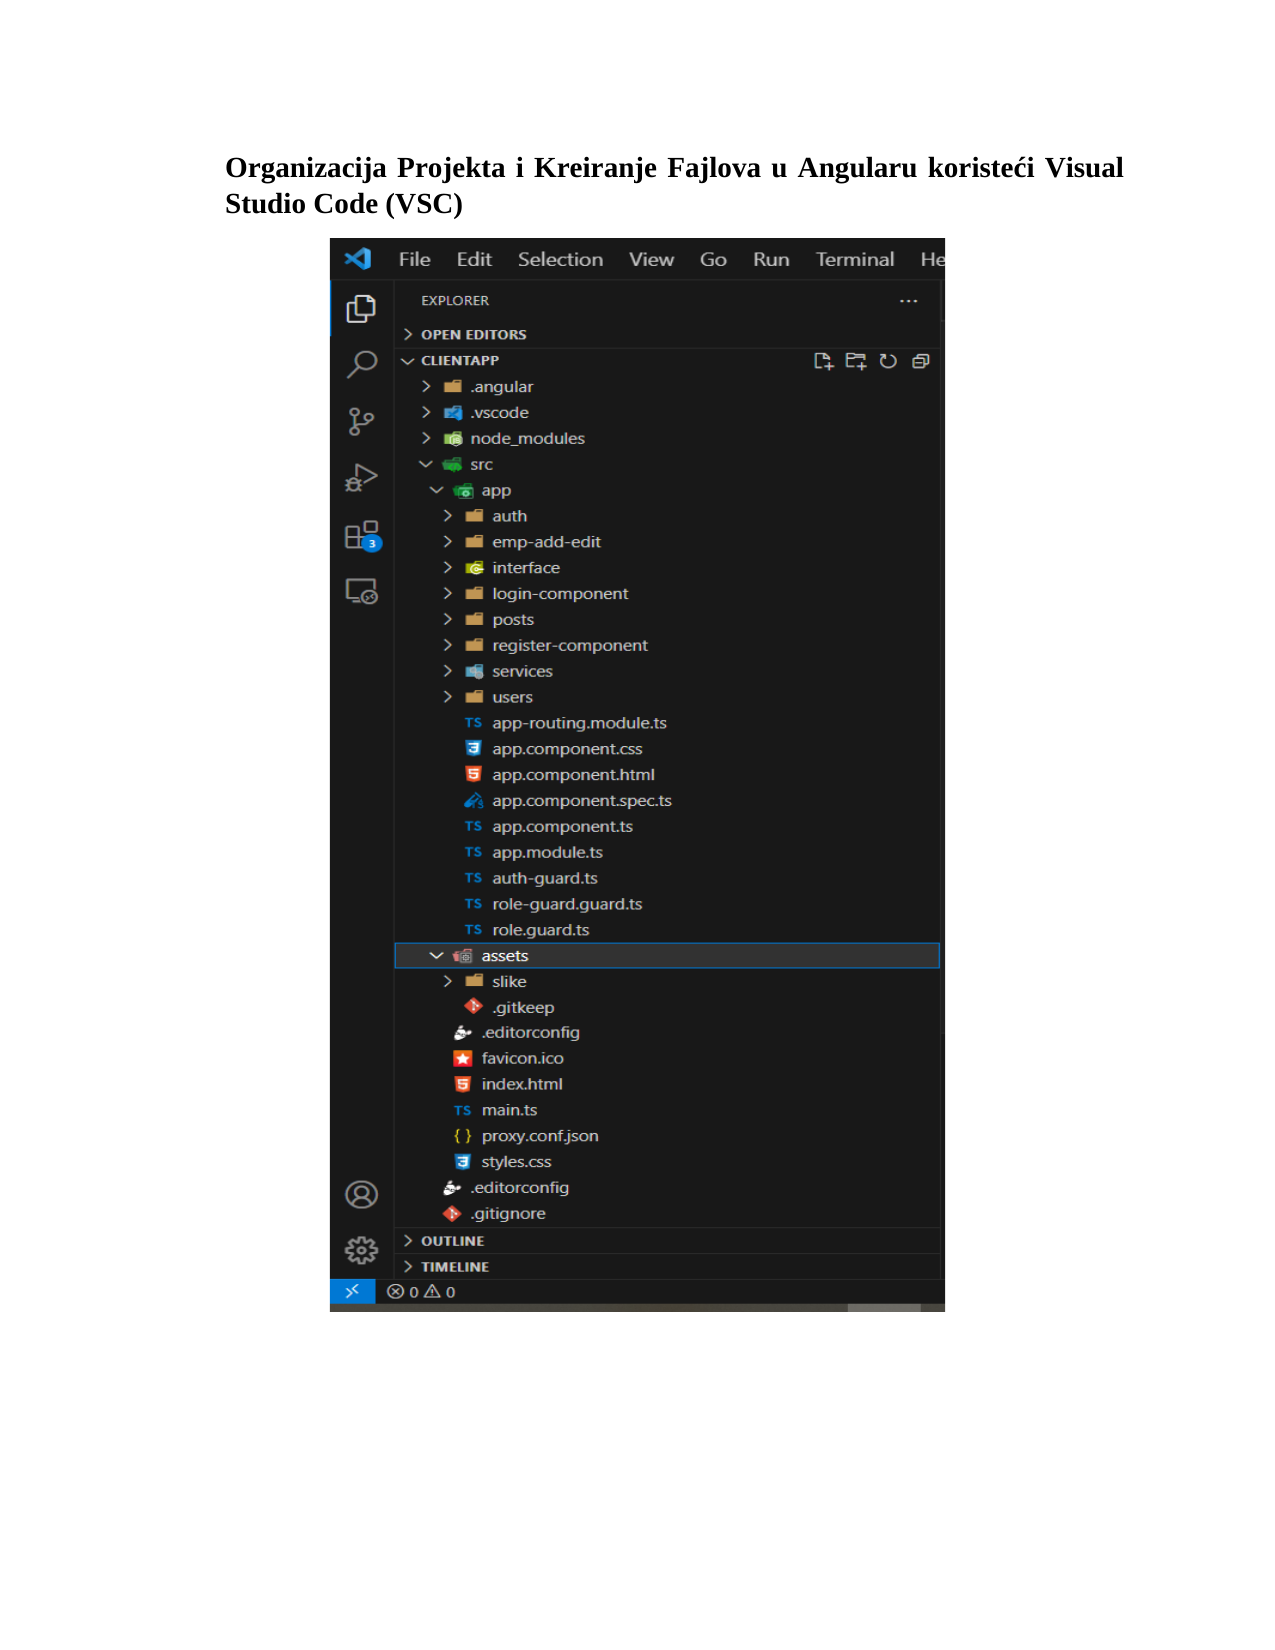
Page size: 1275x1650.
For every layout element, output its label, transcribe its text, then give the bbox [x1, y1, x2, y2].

list Organizacija Projekta i Kreiranje Fajlova u Angularu koristeći Visual Studio Code (VSC) [225, 150, 1125, 220]
picture [329, 238, 946, 1312]
